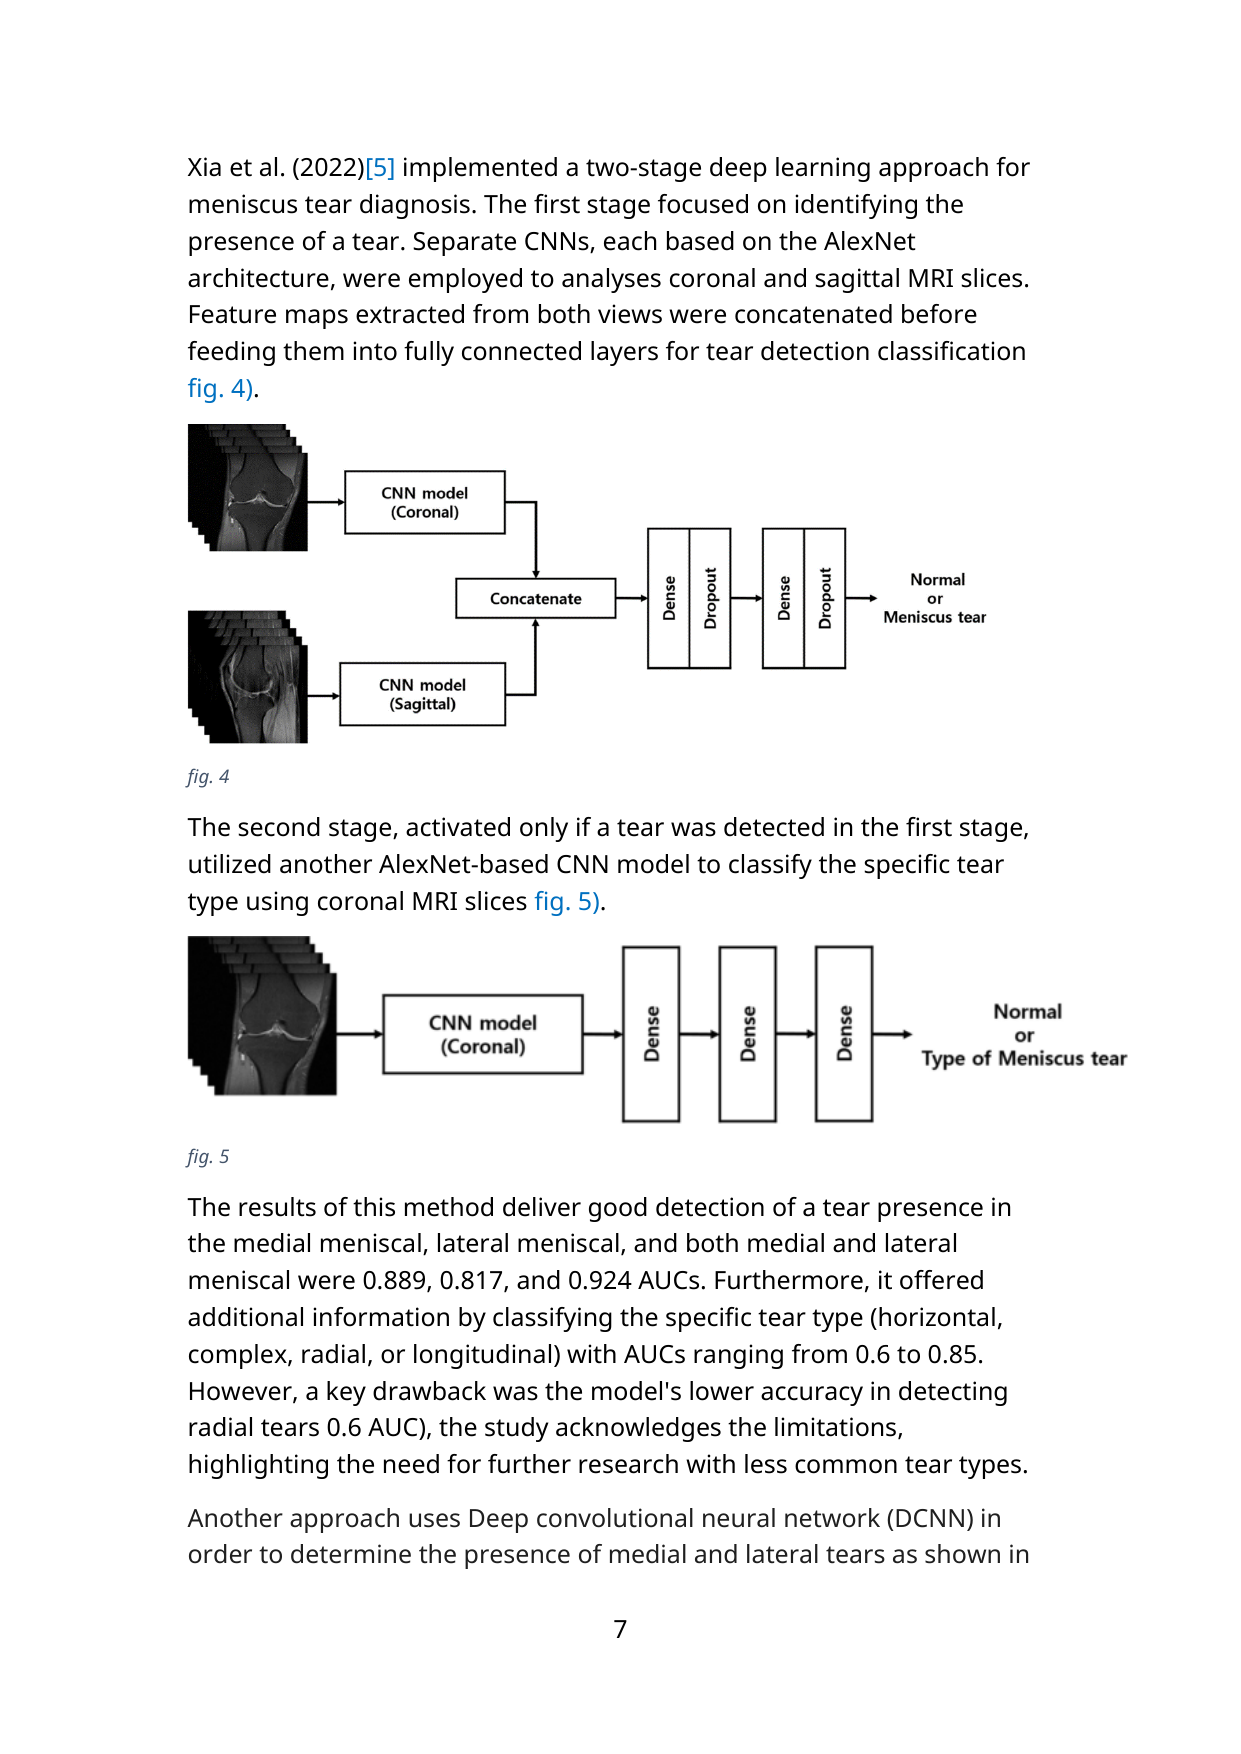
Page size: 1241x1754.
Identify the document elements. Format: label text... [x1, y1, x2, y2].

text The results of this method deliver good detection of a tear presence in the medial meniscal, lateral meniscal, and both medial and lateral meniscal were 0.889, 0.817, and 0.924 AUCs. Furthermore, it offered additional information by classifying the specific tear type (horizontal, complex, radial, or longitudinal) with AUCs ranging from 0.6 to 0.85. However, a key drawback was the model's lower accuracy in detecting radial tears 0.6 AUC), the study acknowledges the limitations, highlighting the need for further research with less common tear types. [187, 1189, 1053, 1481]
text fig. 4 [187, 763, 1053, 789]
picture [187, 936, 1128, 1124]
text The second stage, activated only if a tear was detected in the first stage, utilized another AlexNet-based CNN model to classify the specific tear type using coronal MRI slices (fig. 5). [187, 810, 1053, 917]
picture [187, 424, 987, 744]
text fig. 5 [187, 1143, 1053, 1168]
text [187, 1500, 1053, 1571]
text Xia et al. (2022)‎[5] implemented a two-stage deep learning approach for meniscus tear diagnosis. The first stage focused on identifying the presence of a tear. Separate CNNs, each based on the AlexNet architecture, were employed to analyses coronal and sagittal MRI slices. Feature maps extracted from both views were concatenated before feeding them into fully connected layers for tear detection classification (fig. 4). [187, 150, 1053, 405]
